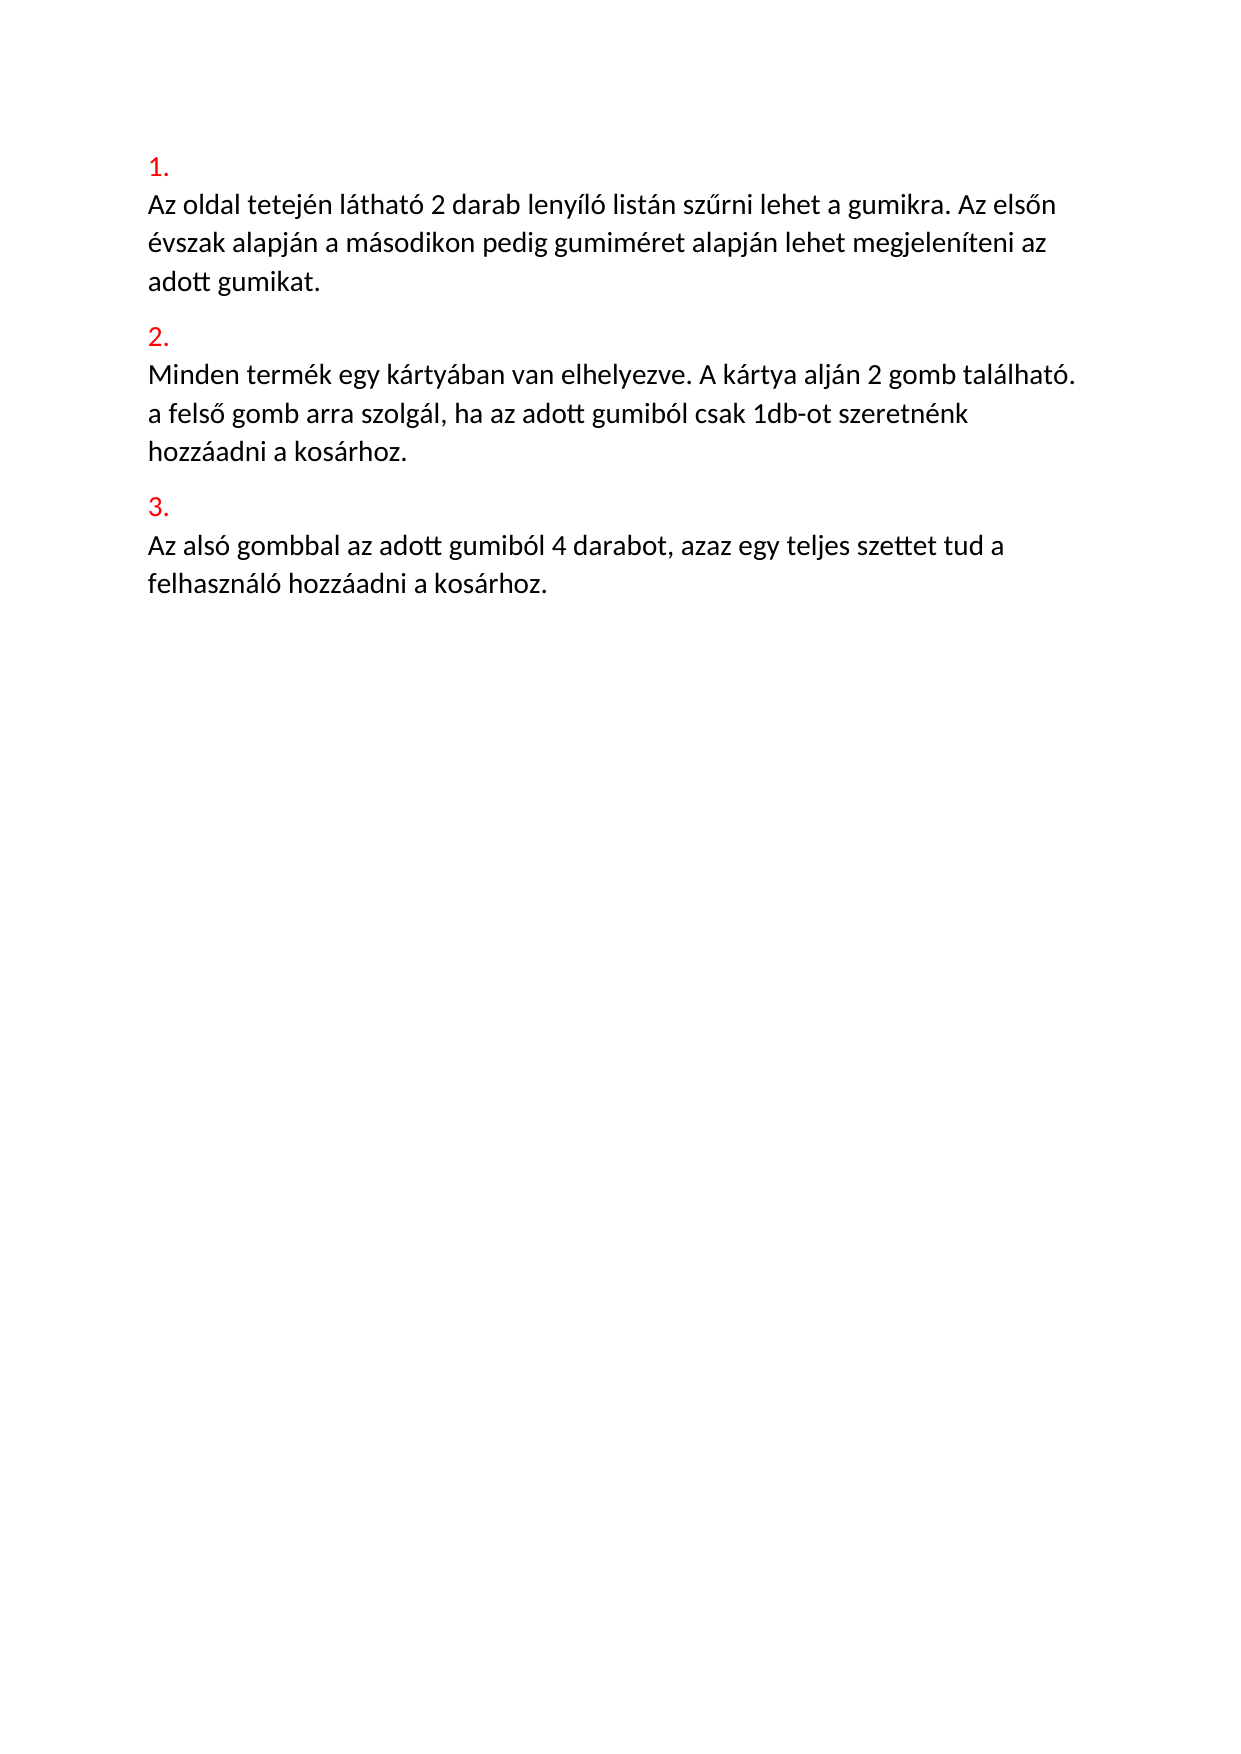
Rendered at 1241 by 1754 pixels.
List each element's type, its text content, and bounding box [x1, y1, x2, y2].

text 3. Az alsó gombbal az adott gumiból 4 darabot, azaz egy teljes szettet tud a felhasználó hozzáadni a kosárhoz. [148, 488, 1093, 601]
text 2. Minden termék egy kártyában van elhelyezve. A kártya alján 2 gomb található. a felső gomb arra szolgál, ha az adott gumiból csak 1db-ot szeretnénk hozzáadni a kosárhoz. [148, 318, 1093, 469]
text 1. Az oldal tetején látható 2 darab lenyíló listán szűrni lehet a gumikra. Az elsőn évszak alapján a másodikon pedig gumiméret alapján lehet megjeleníteni az adott gumikat. [148, 148, 1093, 298]
